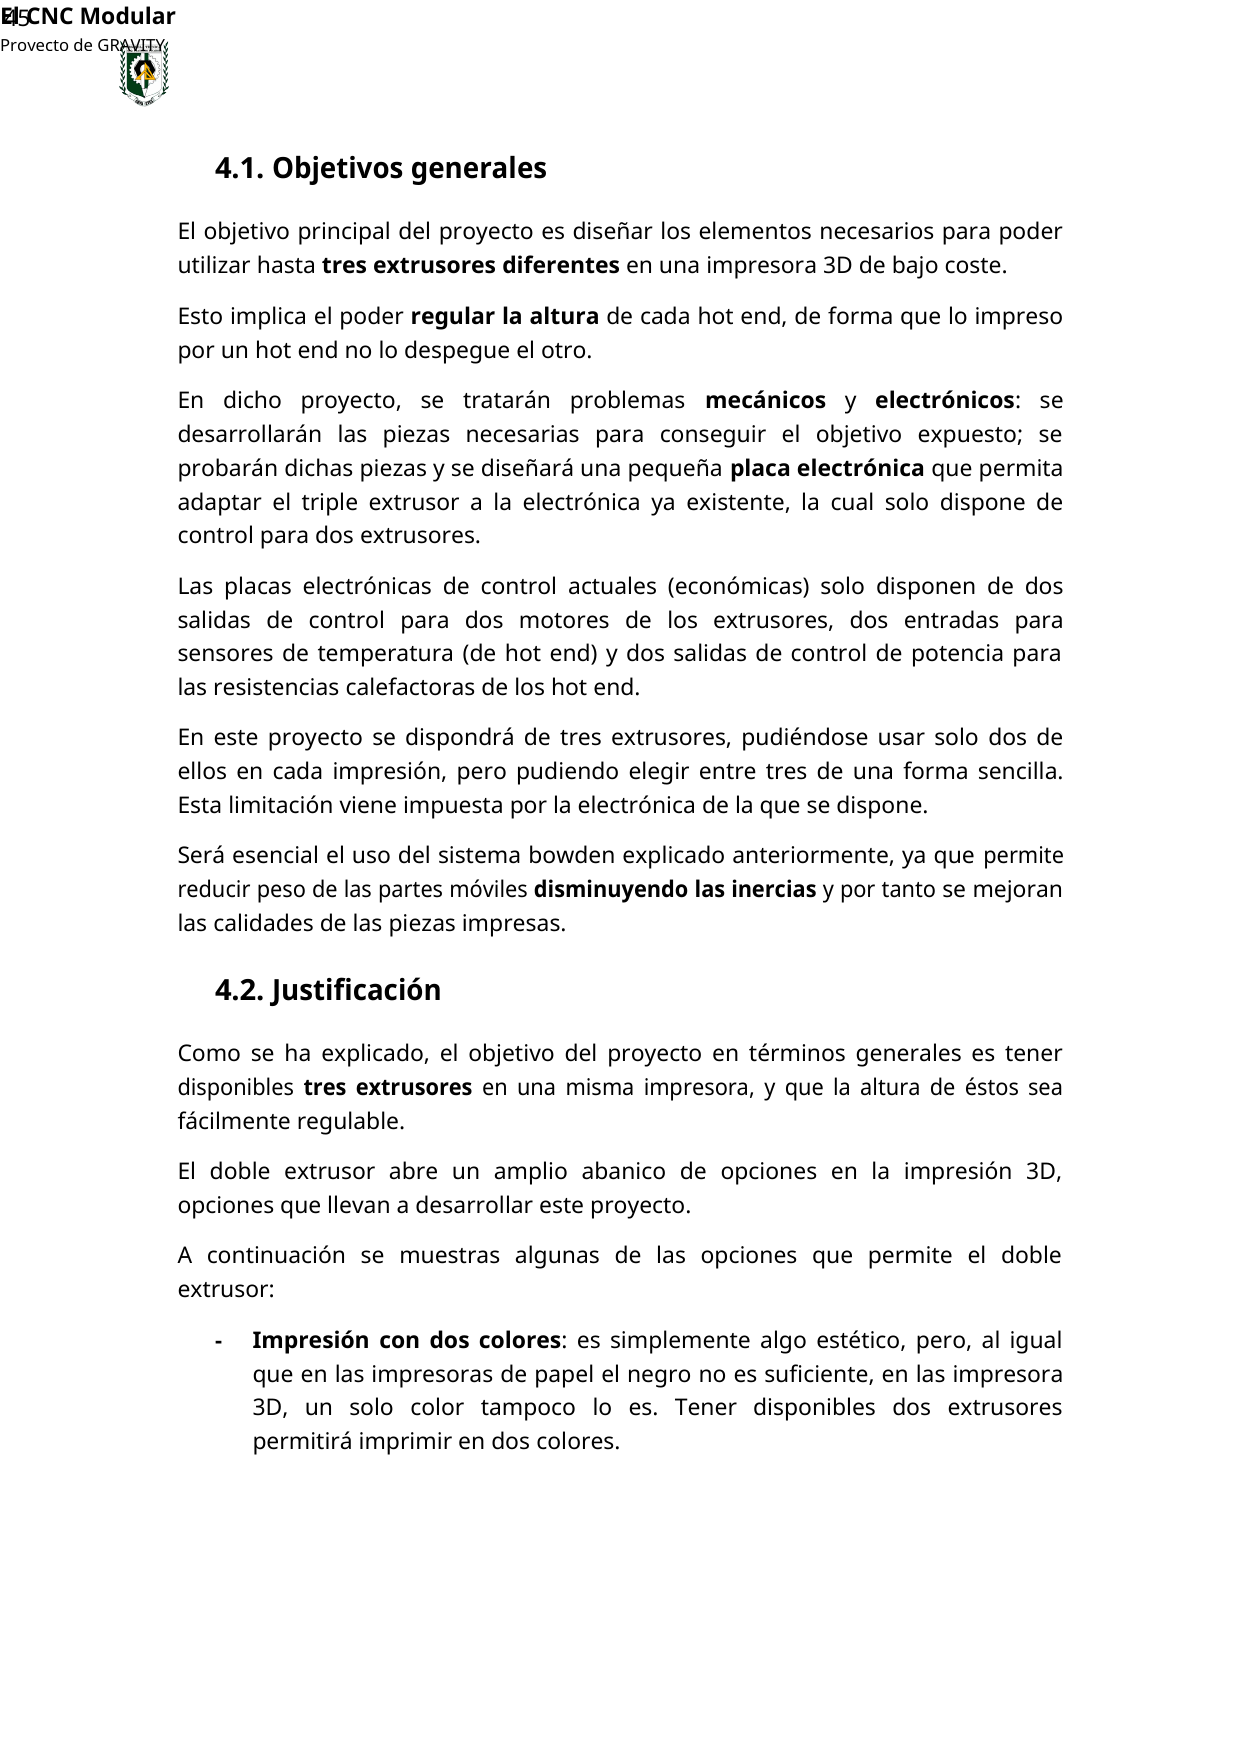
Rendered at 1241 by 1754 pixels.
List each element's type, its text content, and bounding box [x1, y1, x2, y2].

subtitle Justificación [215, 969, 1148, 1009]
text En dicho proyecto, se tratarán problemas mecánicos y electrónicos: se desarrollarán las piezas necesarias para conseguir el objetivo expuesto; se probarán dichas piezas y se diseñará una pequeña placa electrónica que permita adaptar el triple extrusor a la electrónica ya existente, la cual solo dispone de control para dos extrusores. [177, 384, 1064, 551]
picture [119, 40, 123, 50]
text En este proyecto se dispondrá de tres extrusores, pudiéndose usar solo dos de ellos en cada impresión, pero pudiendo elegir entre tres de una forma sencilla. Esta limitación viene impuesta por la electrónica de la que se dispone. [177, 721, 1064, 820]
text El doble extrusor abre un amplio abanico de opciones en la impresión 3D, opciones que llevan a desarrollar este proyecto. [177, 1155, 1064, 1220]
text A continuación se muestras algunas de las opciones que permite el doble extrusor: [177, 1239, 1063, 1304]
text Esto implica el poder regular la altura de cada hot end, de forma que lo impreso por un hot end no lo despegue el otro. [177, 300, 1063, 365]
subtitle Objetivos generales [215, 147, 1148, 187]
text Las placas electrónicas de control actuales (económicas) solo disponen de dos salidas de control para dos motores de los extrusores, dos entradas para sensores de temperatura (de hot end) y dos salidas de control de potencia para las resistencias calefactoras de los hot end. [177, 570, 1064, 702]
list Impresión con dos colores: es simplemente algo estético, pero, al igual que en las impresoras de papel el negro no es suficiente, en las impresora 3D, un solo color tampoco lo es. Tener disponibles dos extrusores permitirá imprimir en dos colores. [215, 1324, 1063, 1456]
picture [132, 40, 138, 47]
text Como se ha explicado, el objetivo del proyecto en términos generales es tener disponibles tres extrusores en una misma impresora, y que la altura de éstos sea fácilmente regulable. [177, 1037, 1063, 1136]
text Será esencial el uso del sistema bowden explicado anteriormente, ya que permite reducir peso de las partes móviles disminuyendo las inercias y por tanto se mejoran las calidades de las piezas impresas. [177, 839, 1064, 938]
text El objetivo principal del proyecto es diseñar los elementos necesarios para poder utilizar hasta tres extrusores diferentes en una impresora 3D de bajo coste. [177, 215, 1063, 280]
picture [119, 40, 169, 107]
